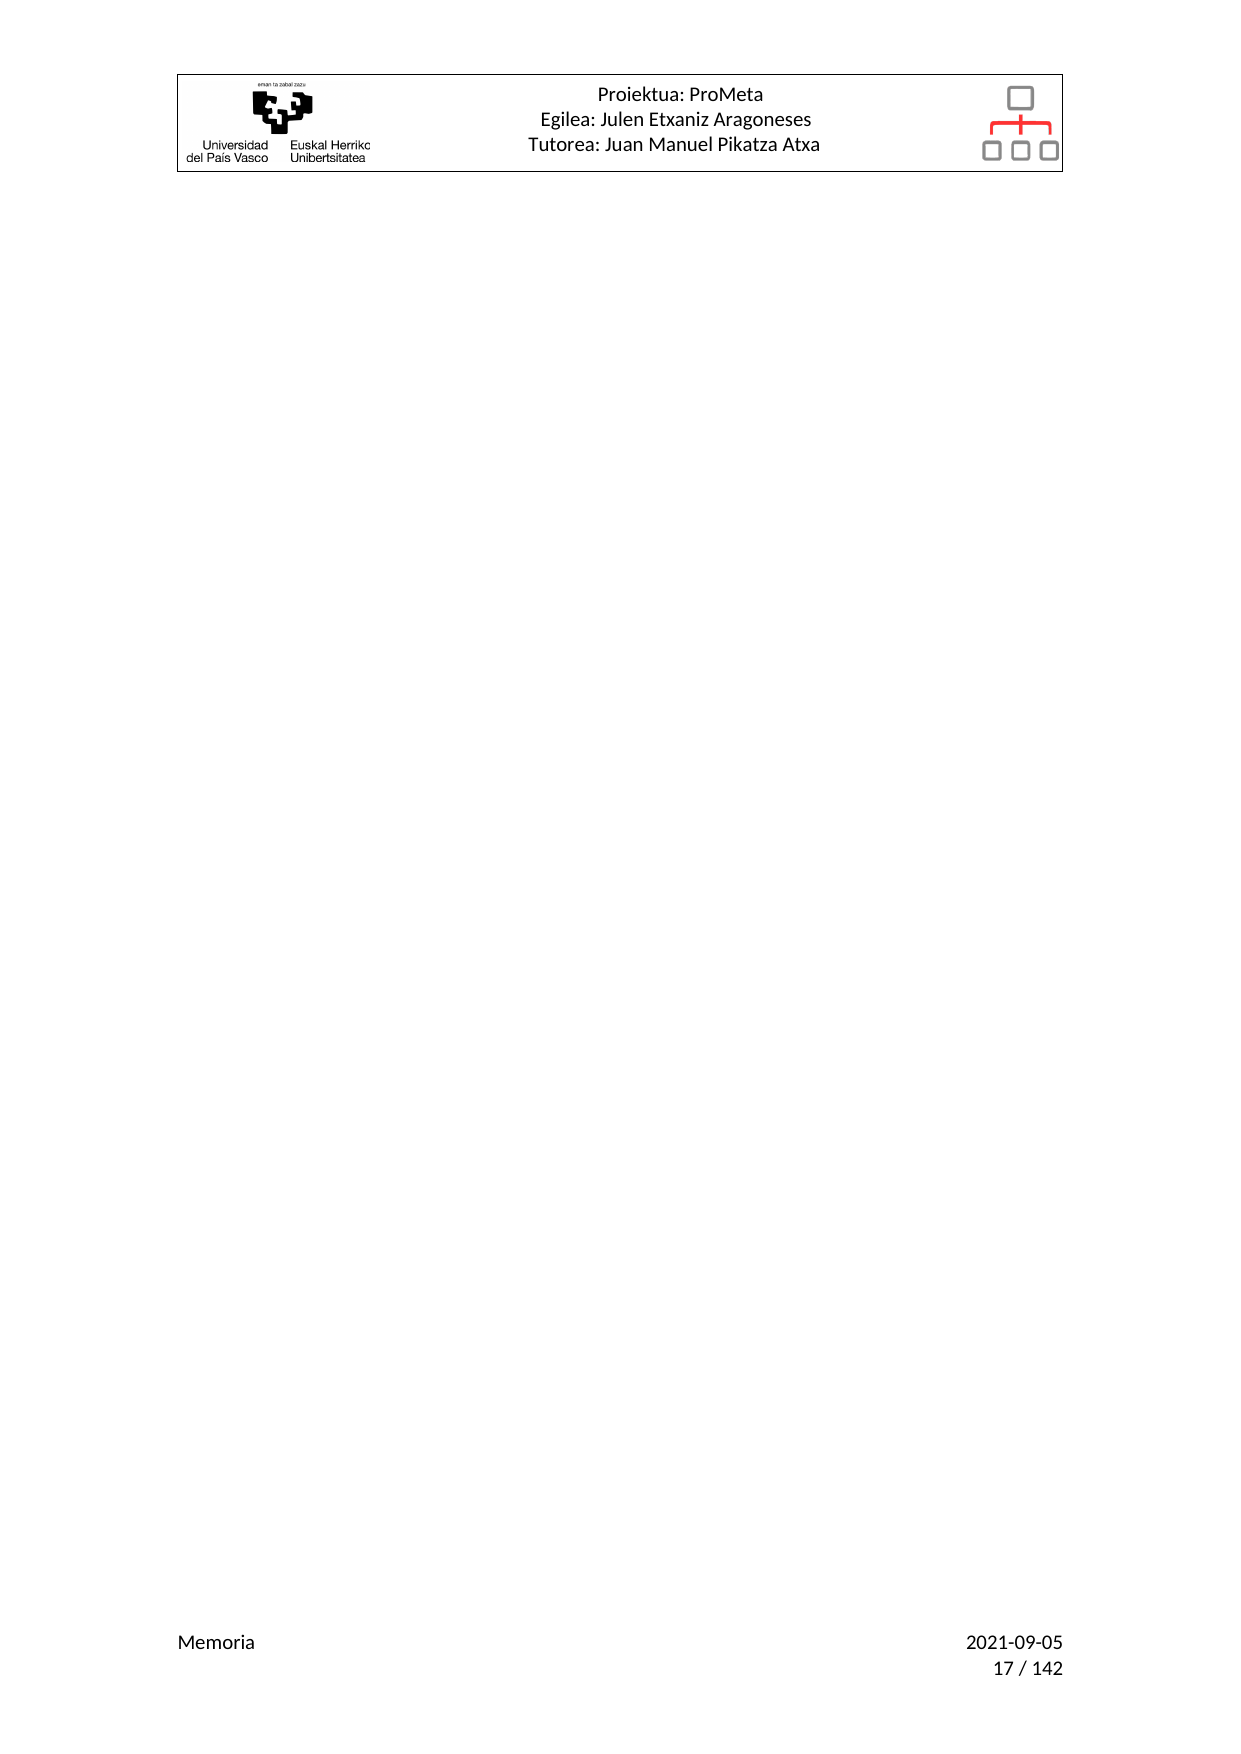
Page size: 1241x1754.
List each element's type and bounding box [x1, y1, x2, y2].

picture [978, 80, 1060, 162]
picture [182, 81, 370, 162]
